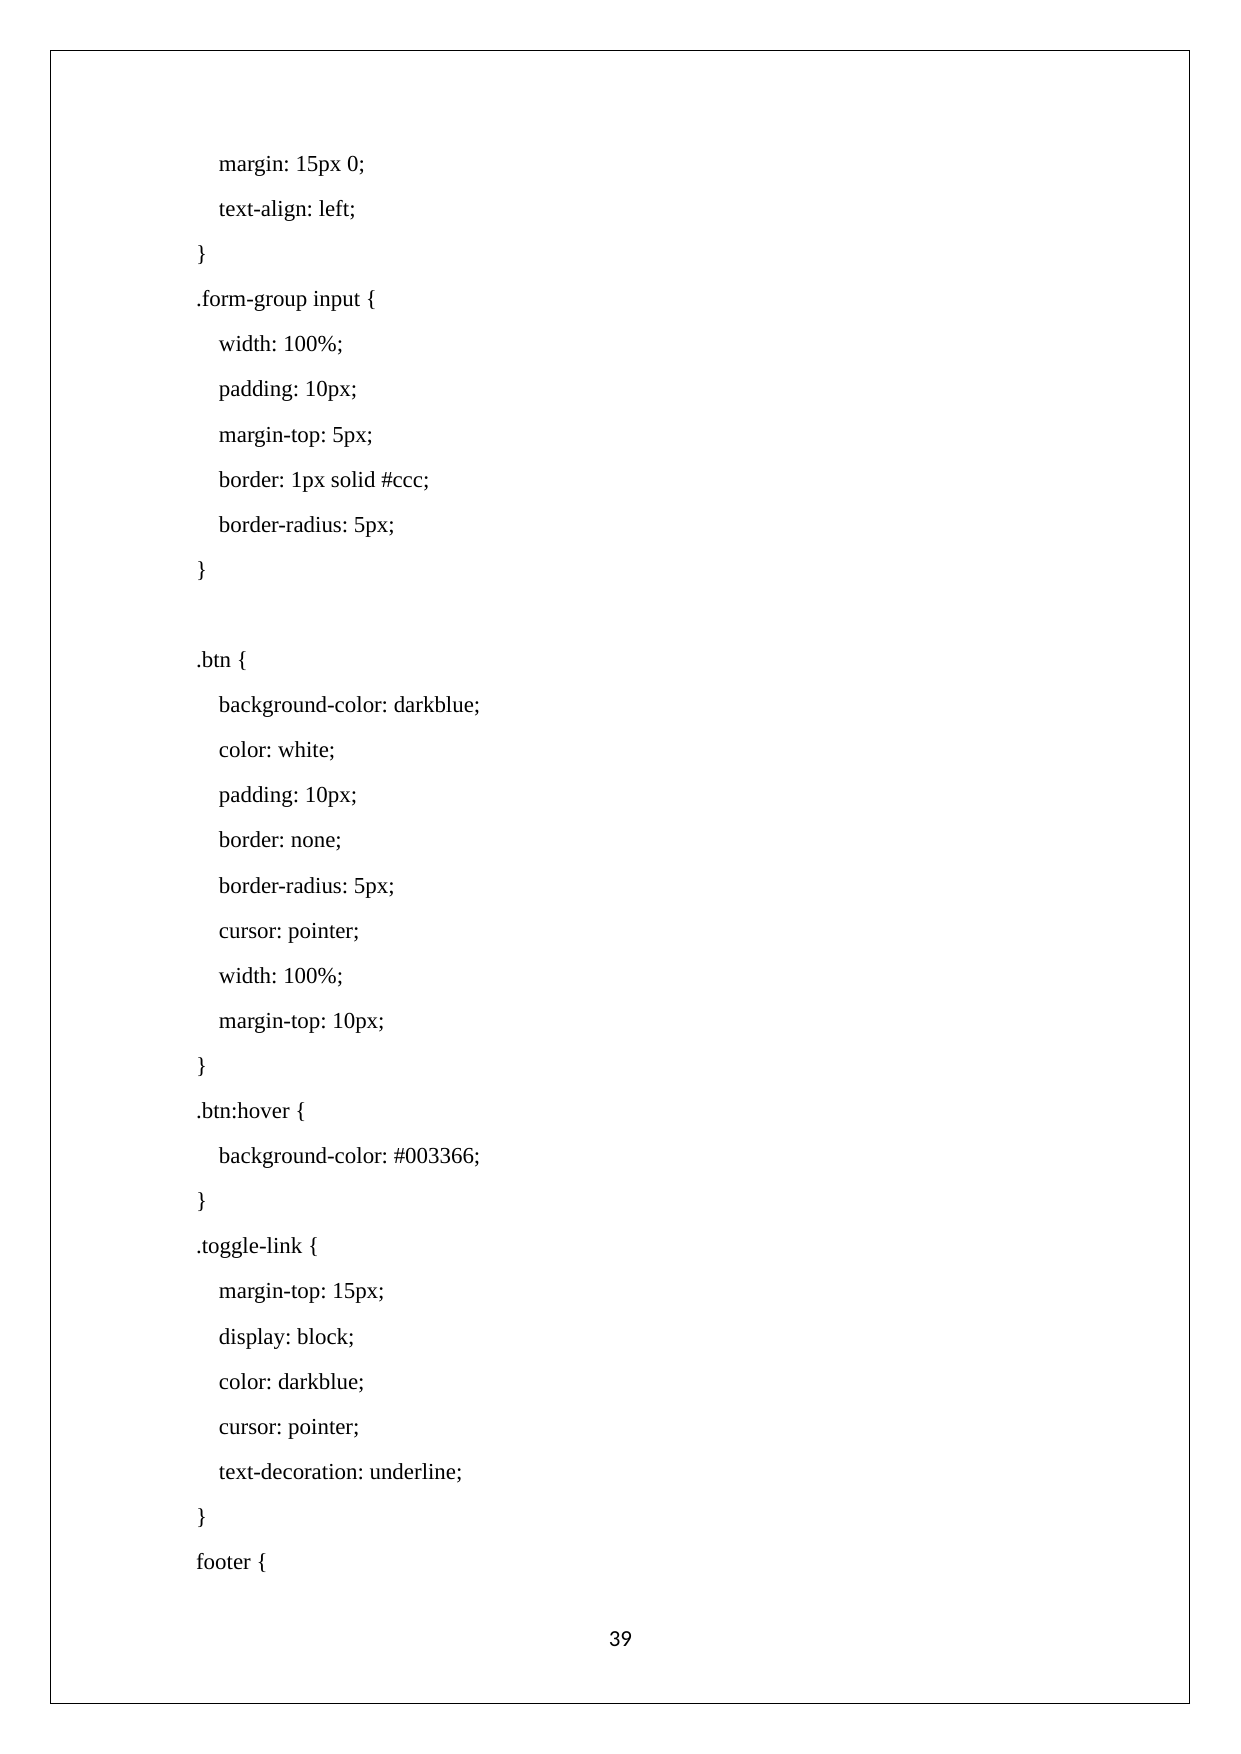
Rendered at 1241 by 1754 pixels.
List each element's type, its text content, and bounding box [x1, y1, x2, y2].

text .btn { [150, 646, 1090, 672]
text margin-top: 15px; [150, 1278, 1090, 1304]
text .form-group input { [150, 285, 1090, 312]
text border: none; [150, 827, 1090, 853]
text display: block; [150, 1323, 1090, 1349]
text .toggle-link { [150, 1232, 1090, 1259]
text background-color: darkblue; [150, 691, 1090, 718]
text cursor: pointer; [150, 1413, 1090, 1439]
text border: 1px solid #ccc; [150, 466, 1090, 492]
text border-radius: 5px; [150, 872, 1090, 898]
text border-radius: 5px; [150, 511, 1090, 537]
text } [150, 1503, 1090, 1529]
text text-align: left; [150, 195, 1090, 221]
text footer { [150, 1548, 1090, 1574]
text margin-top: 10px; [150, 1007, 1090, 1033]
text width: 100%; [150, 330, 1090, 357]
text } [150, 240, 1090, 267]
text text-decoration: underline; [150, 1458, 1090, 1484]
text } [150, 556, 1090, 582]
text margin-top: 5px; [150, 421, 1090, 447]
text color: darkblue; [150, 1368, 1090, 1394]
text margin: 15px 0; [150, 150, 1090, 176]
text cursor: pointer; [150, 917, 1090, 943]
text .btn:hover { [150, 1097, 1090, 1123]
text width: 100%; [150, 962, 1090, 988]
text } [150, 1187, 1090, 1214]
text } [150, 1052, 1090, 1078]
text padding: 10px; [150, 376, 1090, 402]
text padding: 10px; [150, 781, 1090, 808]
text color: white; [150, 736, 1090, 763]
text background-color: #003366; [150, 1142, 1090, 1169]
